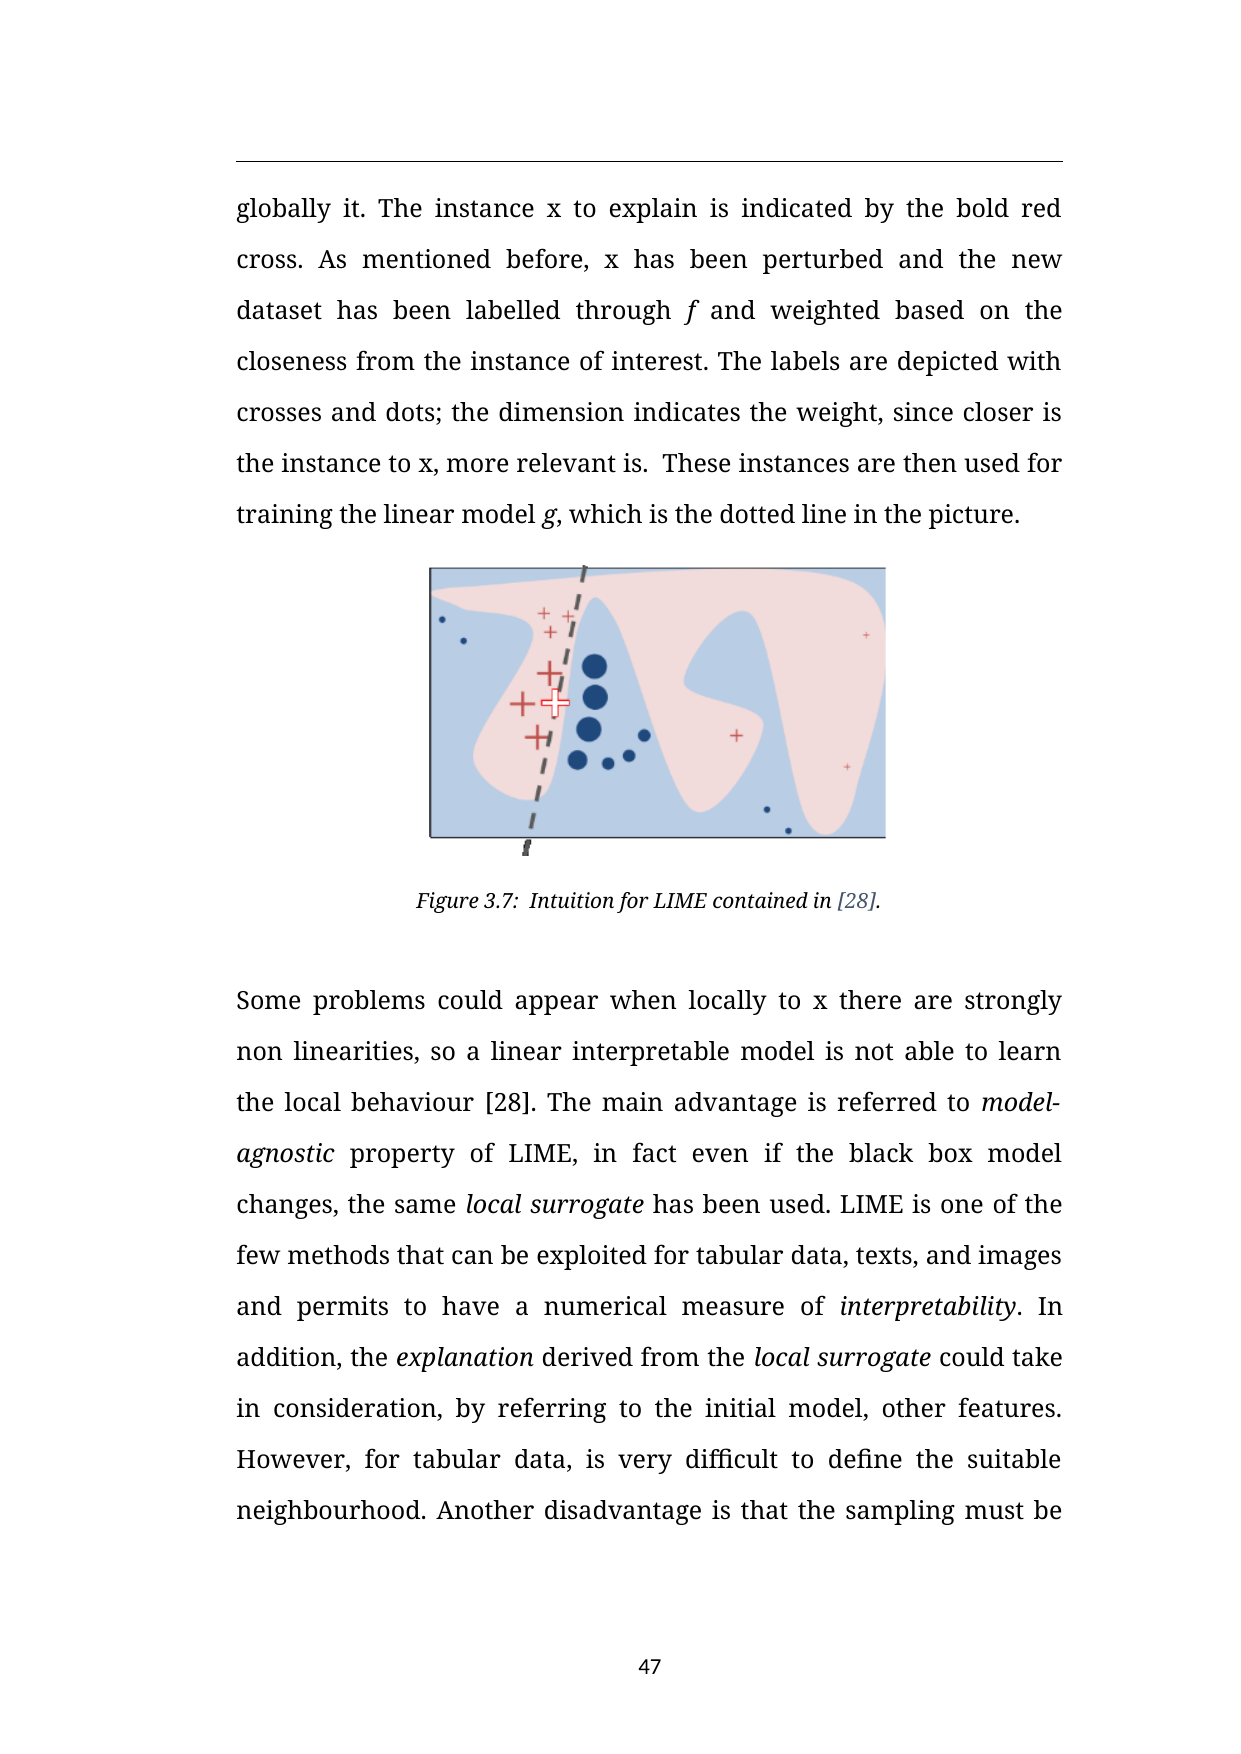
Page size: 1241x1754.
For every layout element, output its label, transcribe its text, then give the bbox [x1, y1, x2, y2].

text Figure 3.3: Intuition for LIME contained in . [236, 886, 1063, 915]
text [236, 983, 1063, 1527]
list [236, 190, 1063, 531]
